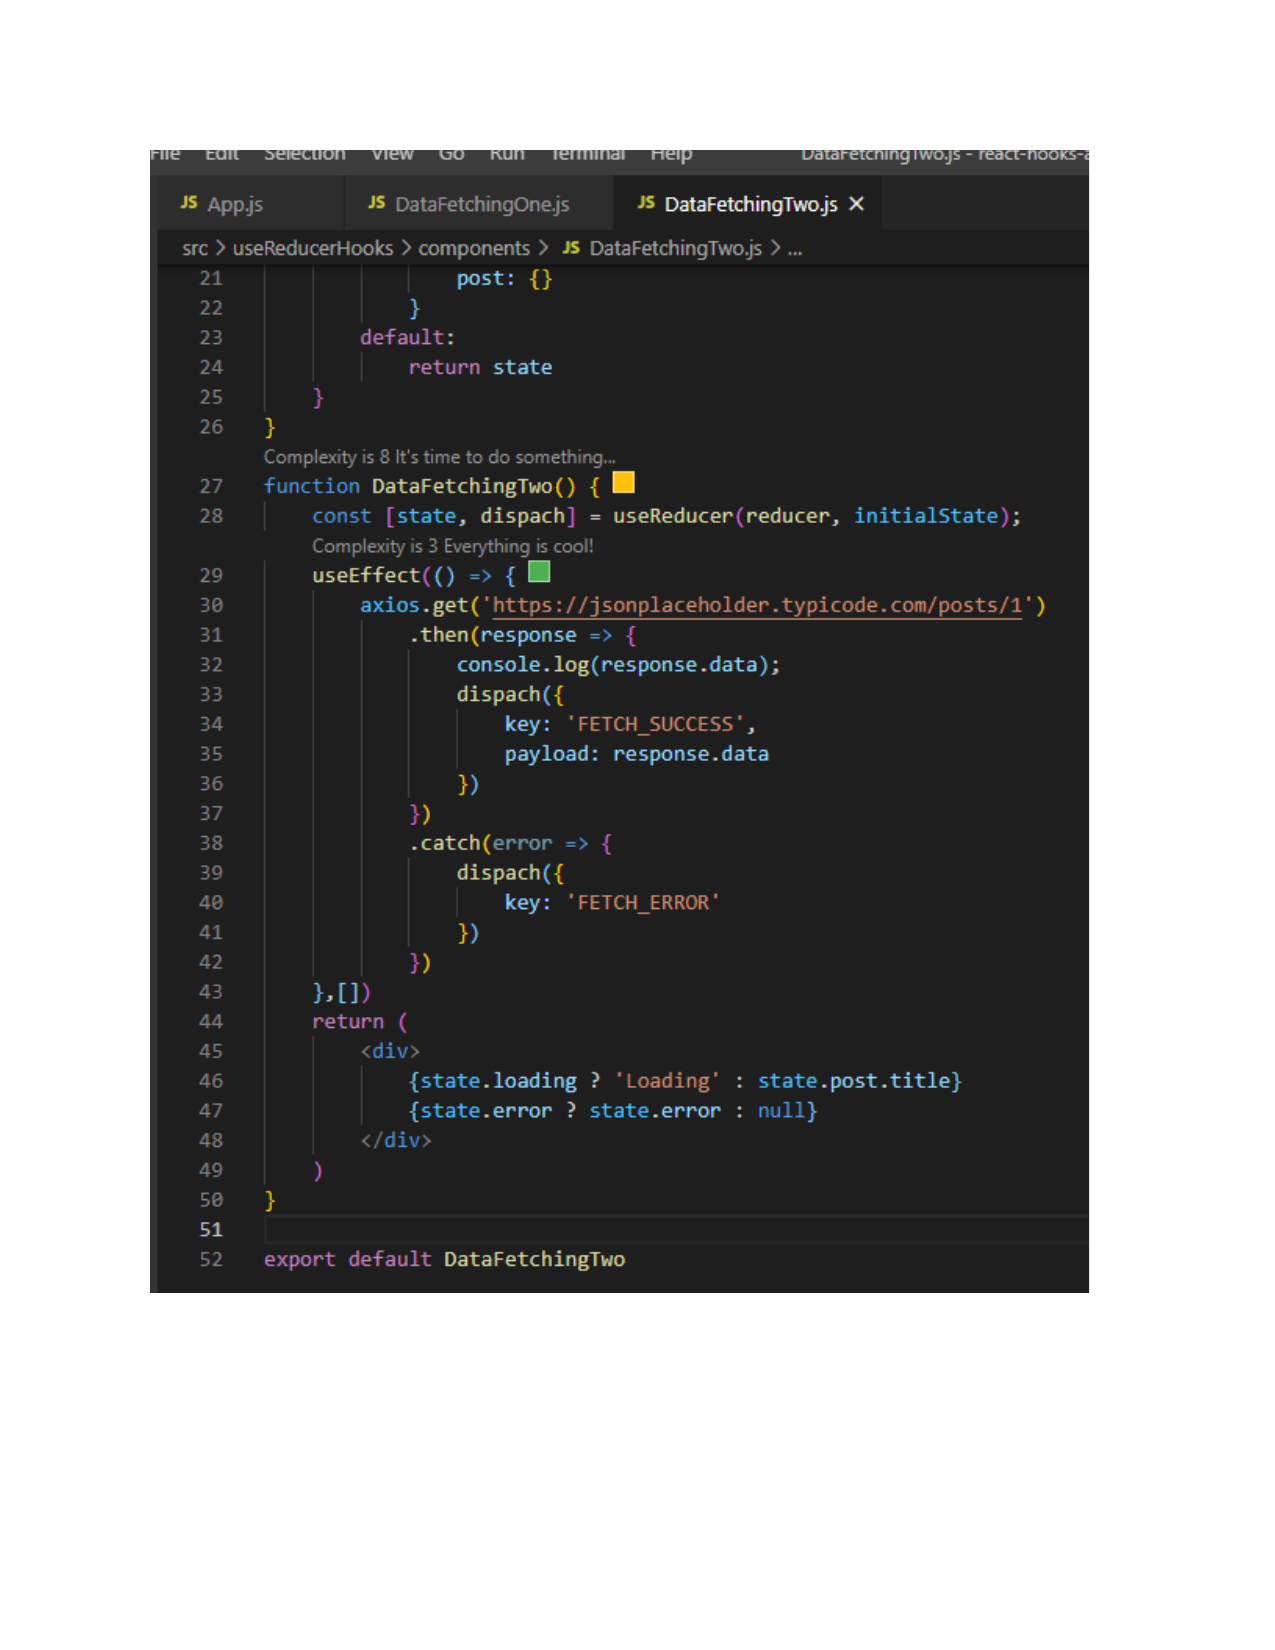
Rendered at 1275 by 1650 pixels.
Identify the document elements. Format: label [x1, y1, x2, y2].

picture [150, 150, 1090, 1293]
